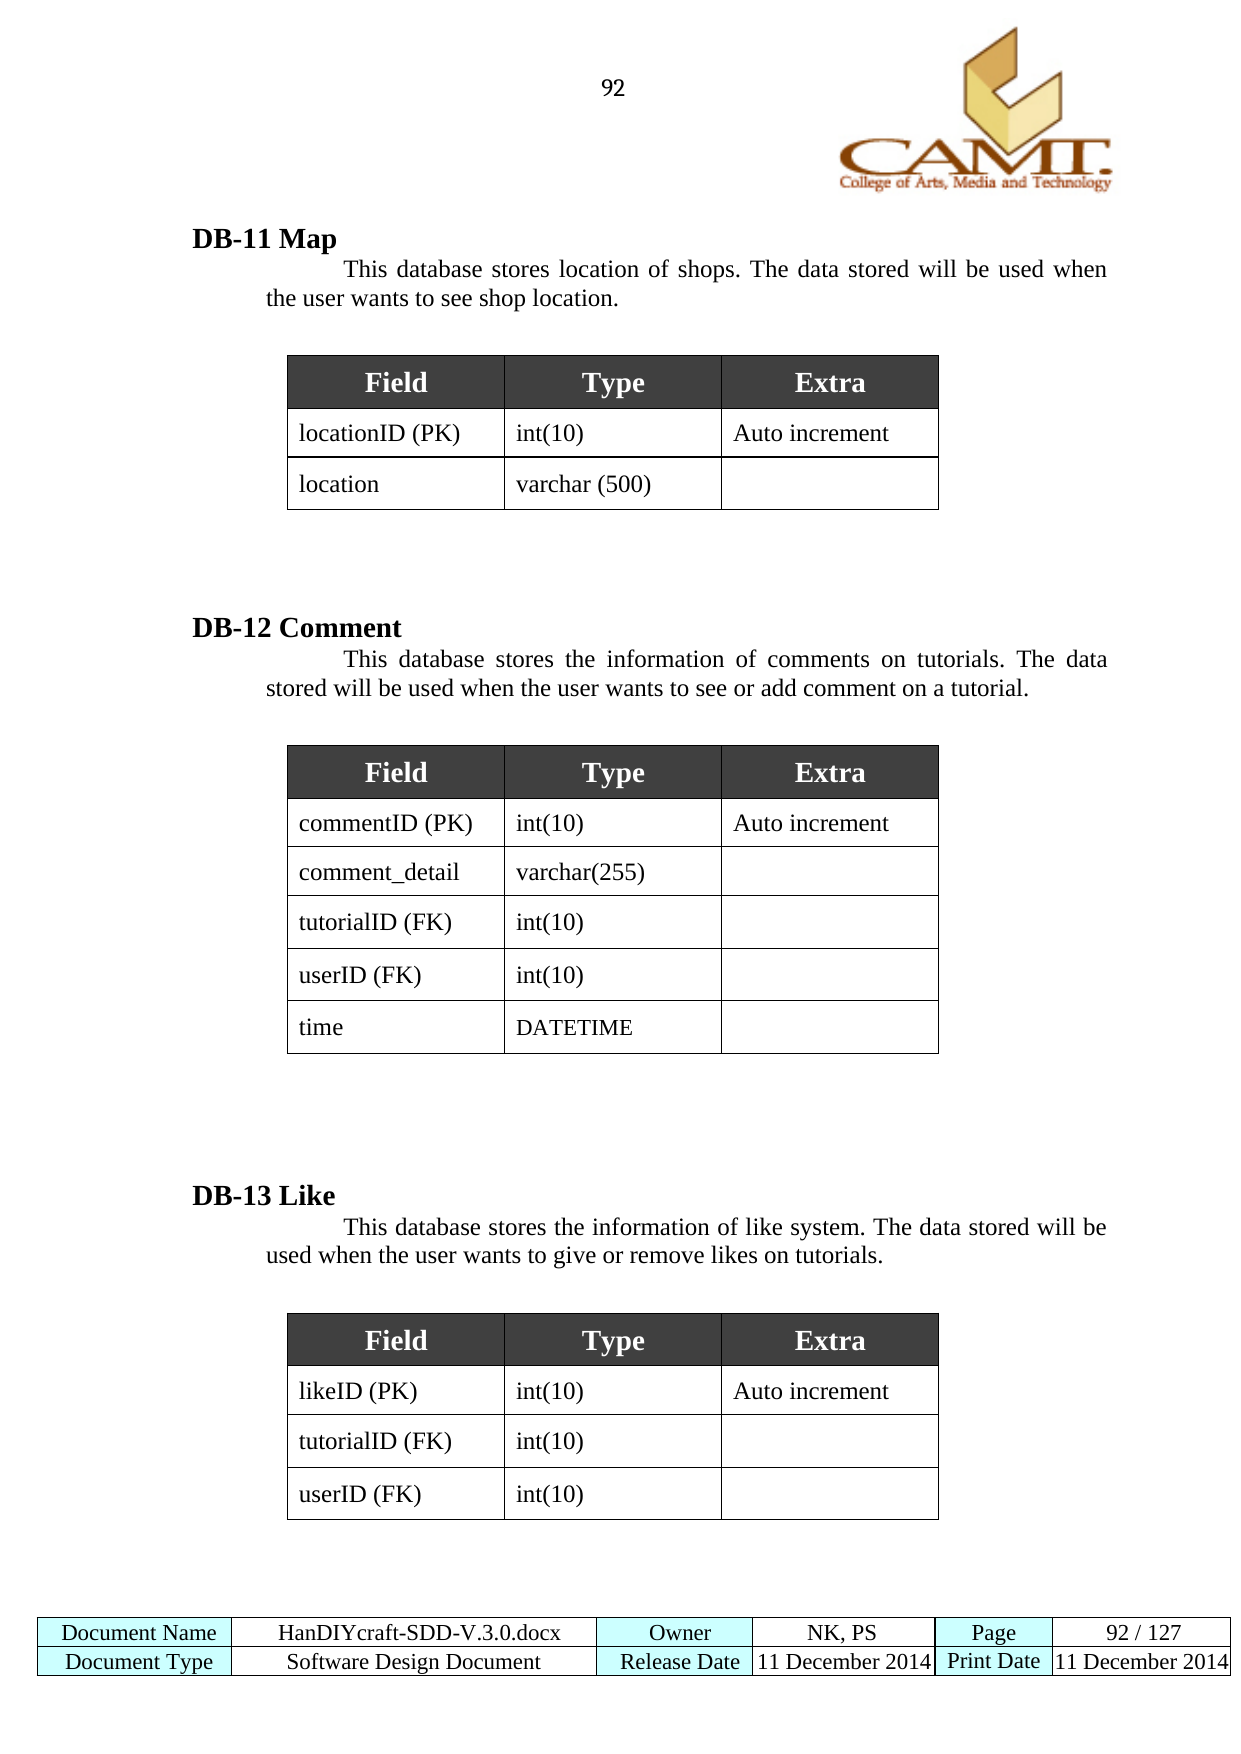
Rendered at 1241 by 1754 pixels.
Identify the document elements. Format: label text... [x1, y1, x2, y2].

table_cell [722, 1001, 938, 1053]
text This database stores the information of like system. The data stored will be used when the user wants to give or remove likes on tutorials. [266, 1212, 1108, 1269]
text DB-12 Comment [118, 611, 1108, 644]
picture [755, 18, 1221, 207]
table_header Type [505, 746, 721, 798]
text DB-11 Map [118, 221, 1108, 254]
table_cell tutorialID (FK) [288, 1415, 504, 1467]
table_cell locationID (PK) [288, 409, 504, 456]
table_header Type [505, 356, 721, 408]
table_cell [722, 896, 938, 947]
table_header Extra [722, 746, 938, 798]
table_cell time [288, 1001, 504, 1053]
table_cell int(10) [505, 799, 721, 846]
table_cell [722, 847, 938, 895]
table_cell commentID (PK) [288, 799, 504, 846]
table_header Type [505, 1314, 721, 1365]
table_cell int(10) [505, 1415, 721, 1467]
text This database stores location of shops. The data stored will be used when the user wants to see shop location. [266, 254, 1108, 312]
table_cell [722, 458, 938, 509]
table_cell userID (FK) [288, 1468, 504, 1519]
table_header Field [288, 1314, 504, 1365]
table_cell varchar (500) [505, 458, 721, 509]
table_cell int(10) [505, 949, 721, 1000]
table_cell [722, 1468, 938, 1519]
table_cell int(10) [505, 1468, 721, 1519]
text This database stores the information of comments on tutorials. The data stored will be used when the user wants to see or add comment on a tutorial. [266, 644, 1108, 702]
table_cell int(10) [505, 896, 721, 947]
table_cell likeID (PK) [288, 1366, 504, 1414]
table_cell comment_detail [288, 847, 504, 895]
table_cell Auto increment [722, 1366, 938, 1414]
table_cell userID (FK) [288, 949, 504, 1000]
table_cell varchar(255) [505, 847, 721, 895]
table_cell location [288, 458, 504, 509]
table_header Extra [722, 1314, 938, 1365]
table_cell [722, 1415, 938, 1467]
table_header Field [288, 746, 504, 798]
table_header Extra [722, 356, 938, 408]
table_cell Auto increment [722, 799, 938, 846]
table_header Field [288, 356, 504, 408]
table_cell int(10) [505, 1366, 721, 1414]
table_cell Auto increment [722, 409, 938, 456]
table_cell int(10) [505, 409, 721, 456]
text DB-13 Like [118, 1178, 1108, 1212]
table_cell tutorialID (FK) [288, 896, 504, 947]
table_cell [722, 949, 938, 1000]
table_cell DATETIME [505, 1001, 721, 1053]
